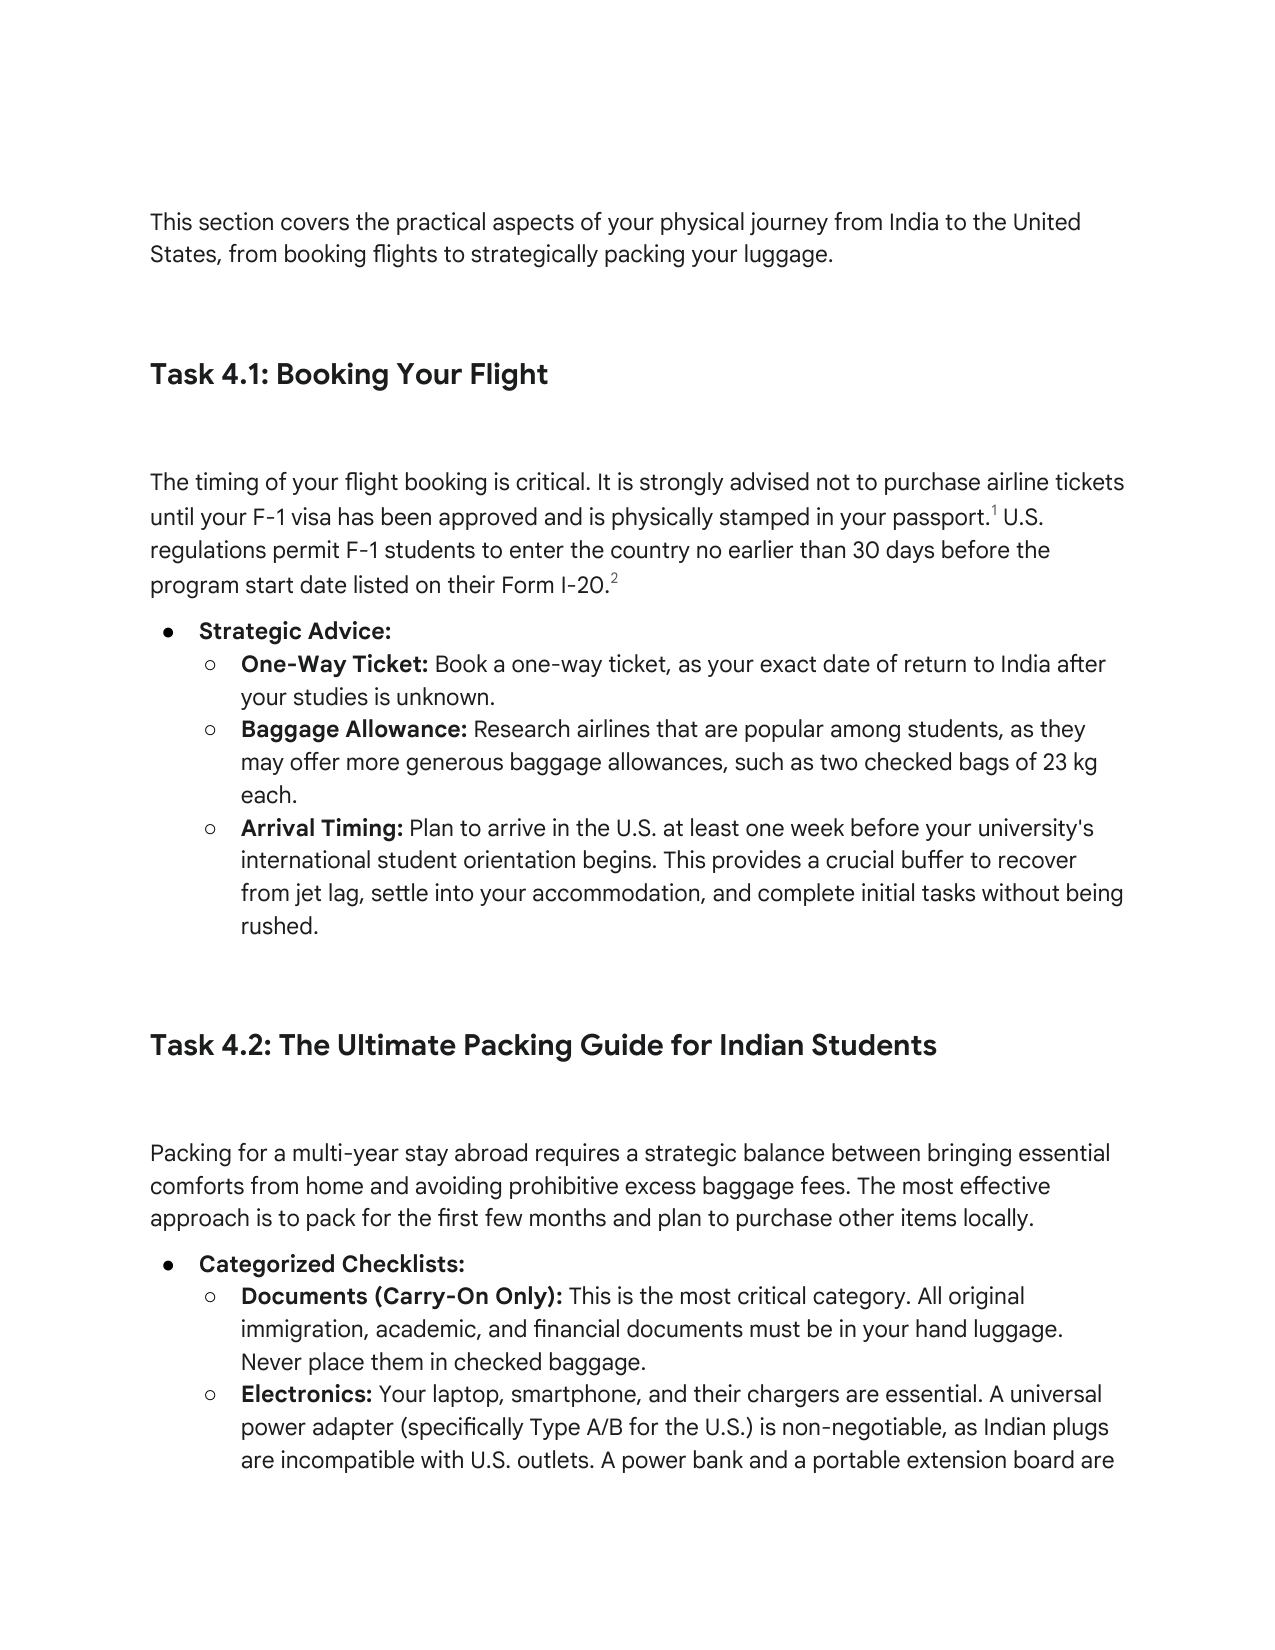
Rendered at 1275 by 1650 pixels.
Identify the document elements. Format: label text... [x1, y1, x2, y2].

text Packing for a multi-year stay abroad requires a strategic balance between bringing essential comforts from home and avoiding prohibitive excess baggage fees. The most effective approach is to pack for the first few months and plan to purchase other items locally. [150, 1139, 1125, 1233]
list Documents (Carry-On Only): This is the most critical category. All original immigration, academic, and financial documents must be in your hand luggage. Never place them in checked baggage. [203, 1282, 1125, 1377]
list Arrival Timing: Plan to arrive in the U.S. at least one week before your university's international student orientation begins. This provides a crucial buffer to recover from jet lag, settle into your accommodation, and complete initial tasks without being rushed. [203, 814, 1125, 941]
list Baggage Allowance: Research airlines that are popular among students, as they may offer more generous baggage allowances, such as two checked bags of 23 kg each. [203, 716, 1125, 810]
subtitle Task 4.2: The Ultimate Packing Guide for Indian Students [150, 1027, 1125, 1064]
list Strategic Advice: [161, 617, 1125, 646]
list One-Way Ticket: Book a one-way ticket, as your exact date of return to India after your studies is unknown. [203, 650, 1125, 712]
text The timing of your flight booking is critical. It is strongly advised not to purchase airline tickets until your F-1 visa has been approved and is physically stamped in your passport.1 U.S. regulations permit F-1 students to enter the country no earlier than 30 days before the program start date listed on their Form I-20.2 [150, 468, 1125, 601]
list Categorized Checklists: [161, 1250, 1125, 1278]
text This section covers the practical aspects of your physical journey from India to the United States, from booking flights to strategically packing your luggage. [150, 208, 1125, 269]
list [203, 1381, 1125, 1475]
subtitle Task 4.1: Booking Your Flight [150, 356, 1125, 392]
